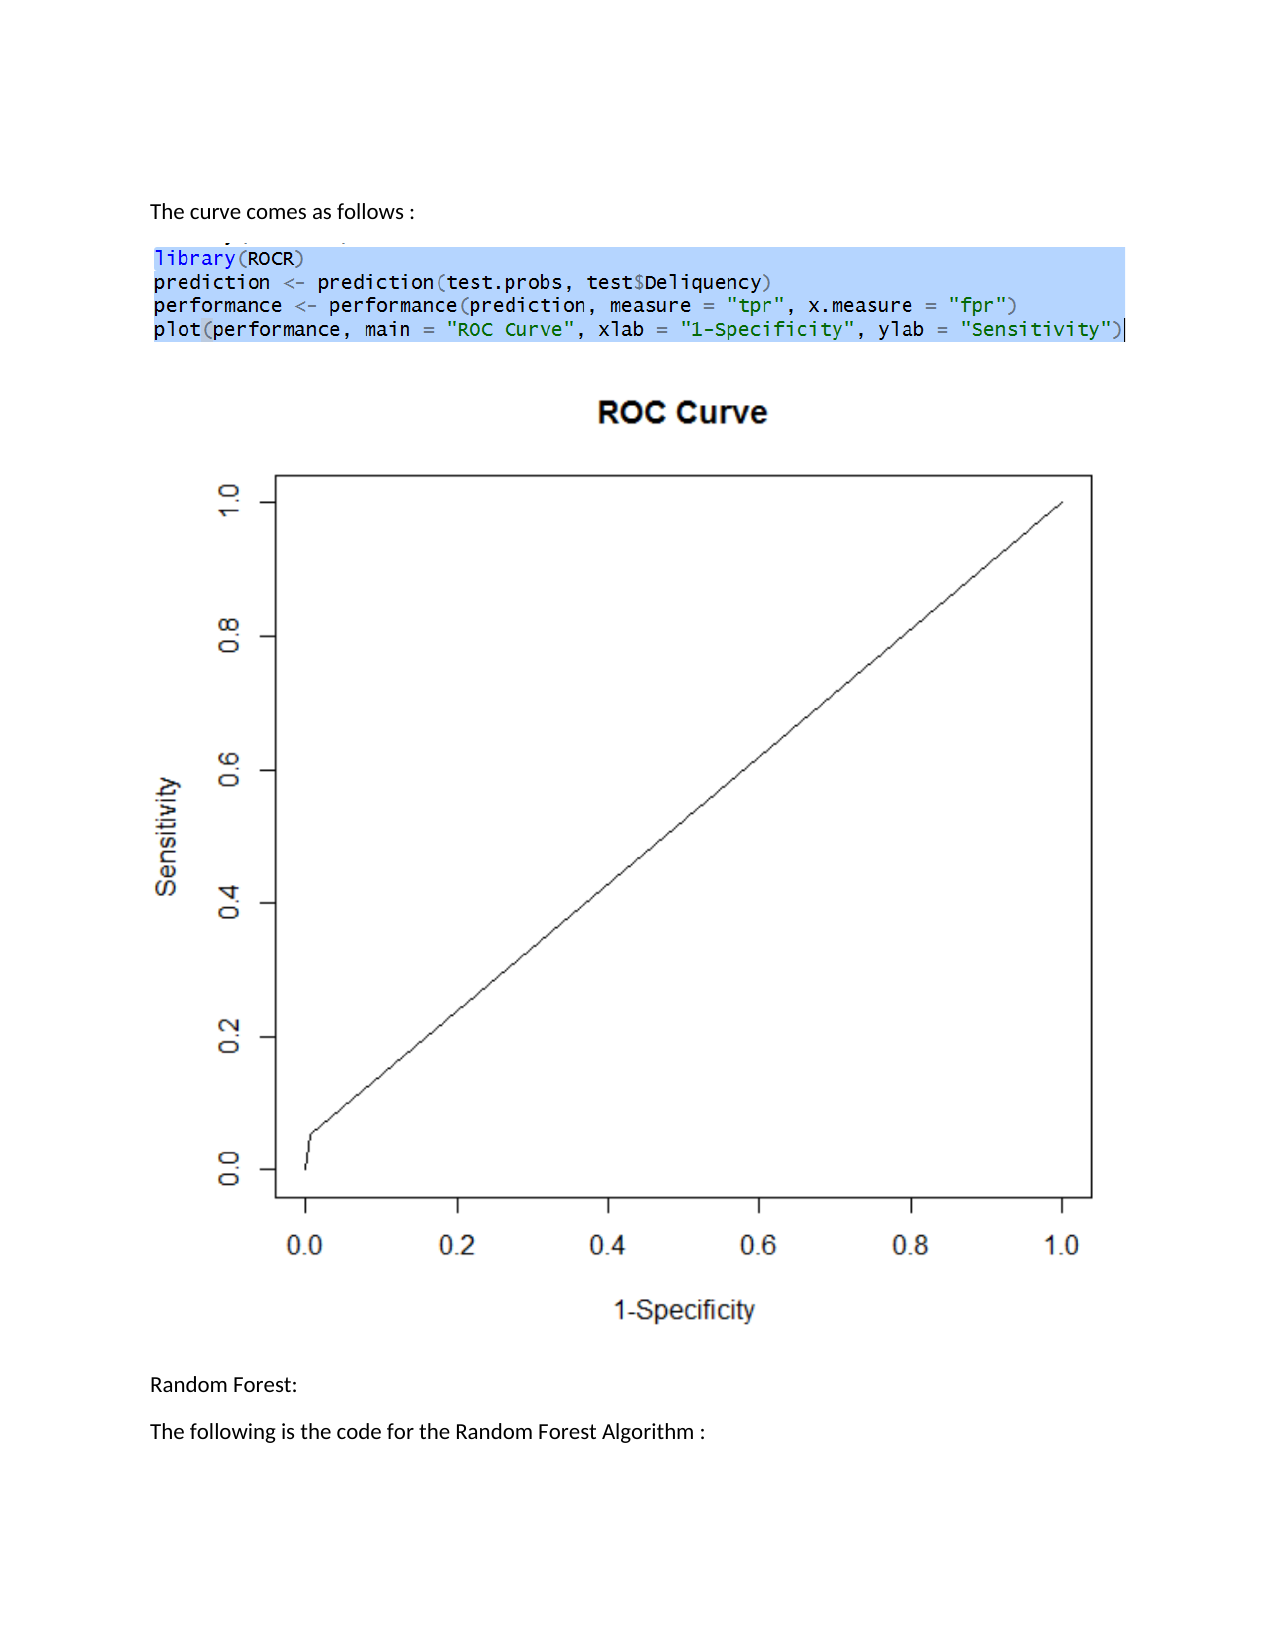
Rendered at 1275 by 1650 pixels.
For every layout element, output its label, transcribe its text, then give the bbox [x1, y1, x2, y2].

picture [150, 362, 1125, 1352]
text The following is the code for the Random Forest Algorithm : [150, 1417, 1125, 1445]
text Random Forest: [150, 1370, 1125, 1398]
text The curve comes as follows : [150, 197, 1125, 225]
picture [150, 243, 1125, 344]
